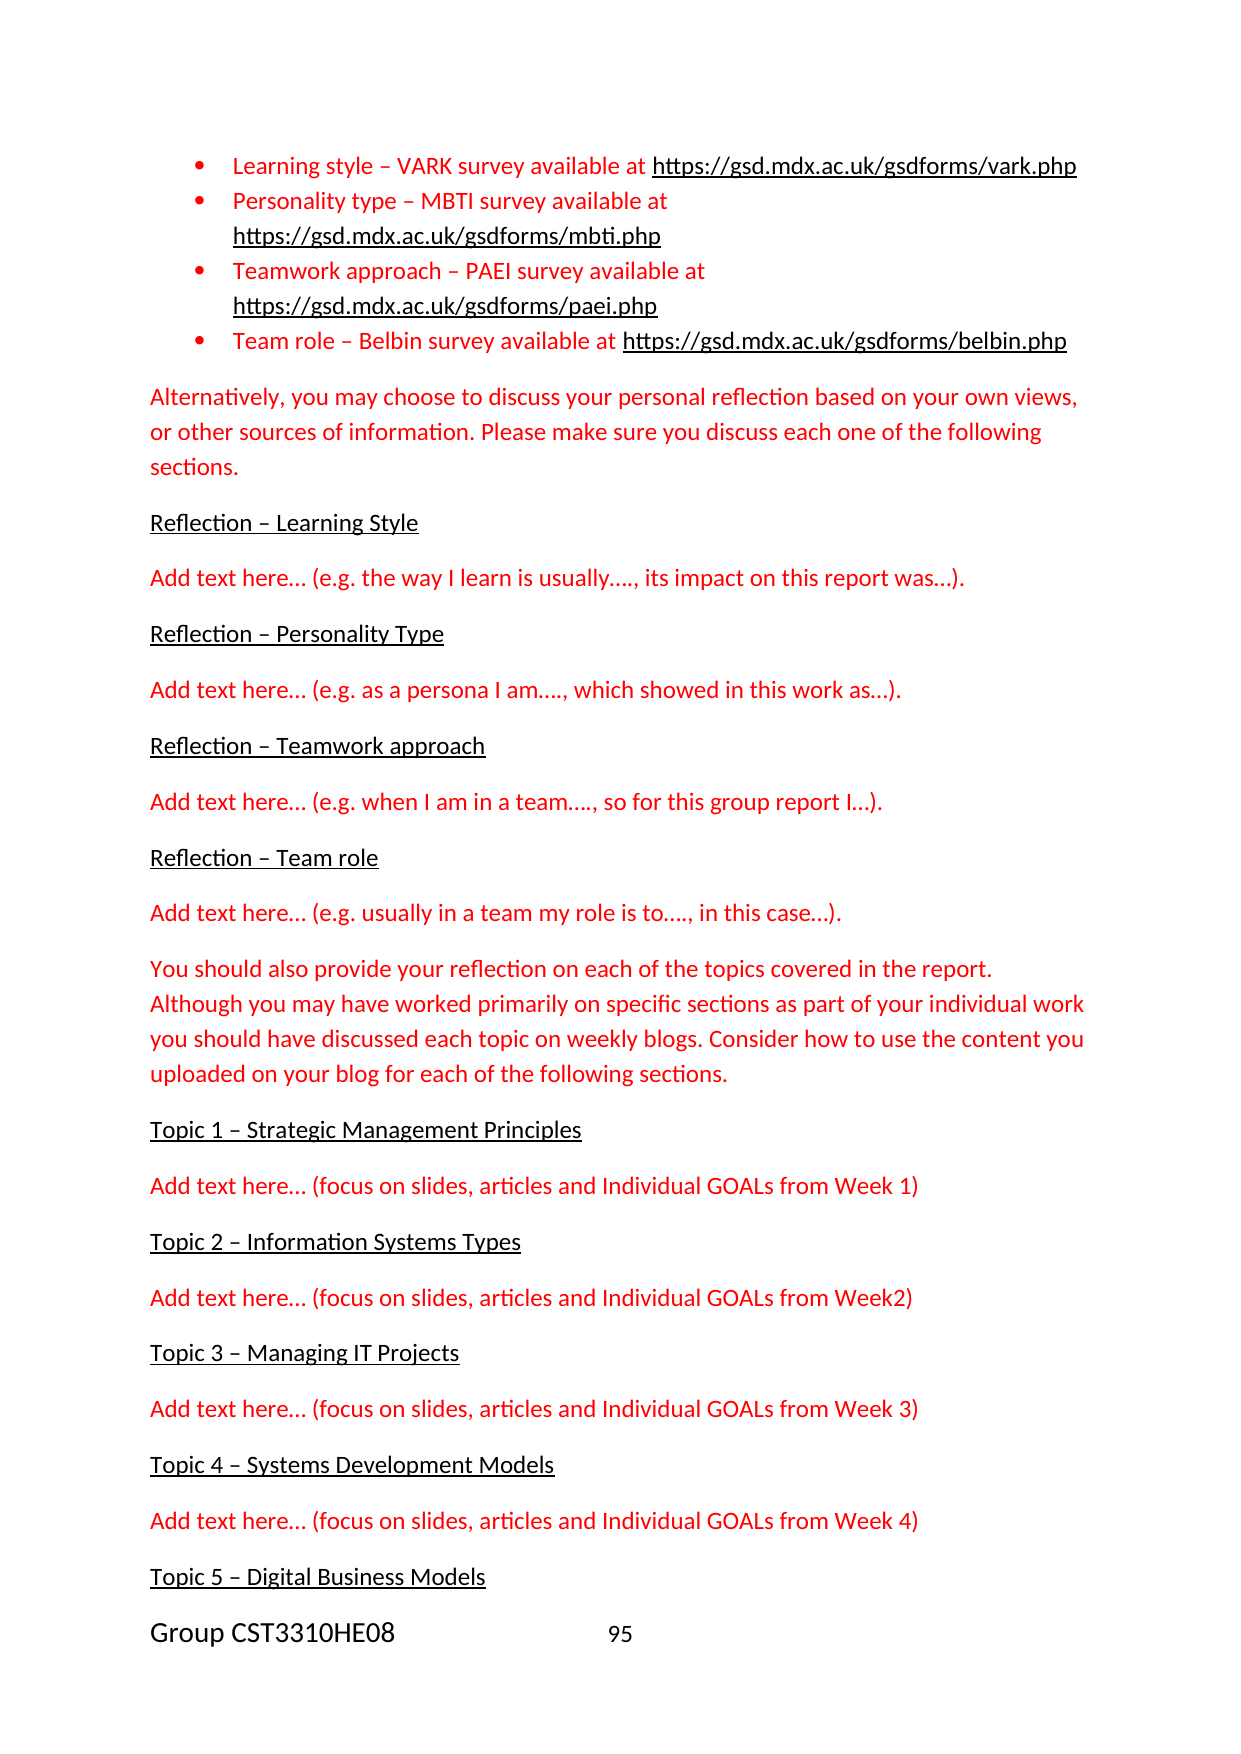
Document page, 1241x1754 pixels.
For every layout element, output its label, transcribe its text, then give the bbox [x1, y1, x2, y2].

text Add text here… (focus on slides, articles and Individual GOALs from Week2) [150, 1282, 1090, 1312]
text Add text here… (e.g. as a persona I am…., which showed in this work as…). [150, 674, 1090, 705]
text Reflection – Learning Style [150, 507, 1090, 537]
text Add text here… (e.g. the way I learn is usually…., its impact on this report was…). [150, 562, 1090, 593]
text Reflection – Teamwork approach [150, 730, 1090, 761]
text Topic 4 – Systems Development Models [150, 1449, 1090, 1480]
text Topic 2 – Information Systems Types [150, 1226, 1090, 1256]
text Add text here… (focus on slides, articles and Individual GOALs from Week 1) [150, 1170, 1090, 1201]
list Teamwork approach – PAEI survey available at https://gsd.mdx.ac.uk/gsdforms/paei.php [195, 255, 1090, 321]
text Topic 1 – Strategic Management Principles [150, 1114, 1090, 1145]
text Add text here… (focus on slides, articles and Individual GOALs from Week 3) [150, 1393, 1090, 1424]
text Add text here… (focus on slides, articles and Individual GOALs from Week 4) [150, 1505, 1090, 1536]
list Team role – Belbin survey available at https://gsd.mdx.ac.uk/gsdforms/belbin.php [195, 325, 1090, 356]
text Reflection – Personality Type [150, 618, 1090, 649]
text Topic 5 – Digital Business Models [150, 1561, 1090, 1591]
list Learning style – VARK survey available at https://gsd.mdx.ac.uk/gsdforms/vark.php [195, 150, 1090, 181]
text Add text here… (e.g. when I am in a team…., so for this group report I…). [150, 786, 1090, 816]
text Alternatively, you may choose to discuss your personal reflection based on your own views, or other sources of information. Please make sure you discuss each one of the following sections. [150, 381, 1090, 481]
text Reflection – Team role [150, 842, 1090, 872]
text Topic 3 – Managing IT Projects [150, 1337, 1090, 1368]
list Personality type – MBTI survey available at https://gsd.mdx.ac.uk/gsdforms/mbti.php [195, 185, 1090, 251]
text Add text here… (e.g. usually in a team my role is to…., in this case…). [150, 897, 1090, 928]
text You should also provide your reflection on each of the topics covered in the report. Although you may have worked primarily on specific sections as part of your individual work you should have discussed each topic on weekly blogs. Consider how to use the content you uploaded on your blog for each of the following sections. [150, 953, 1090, 1089]
